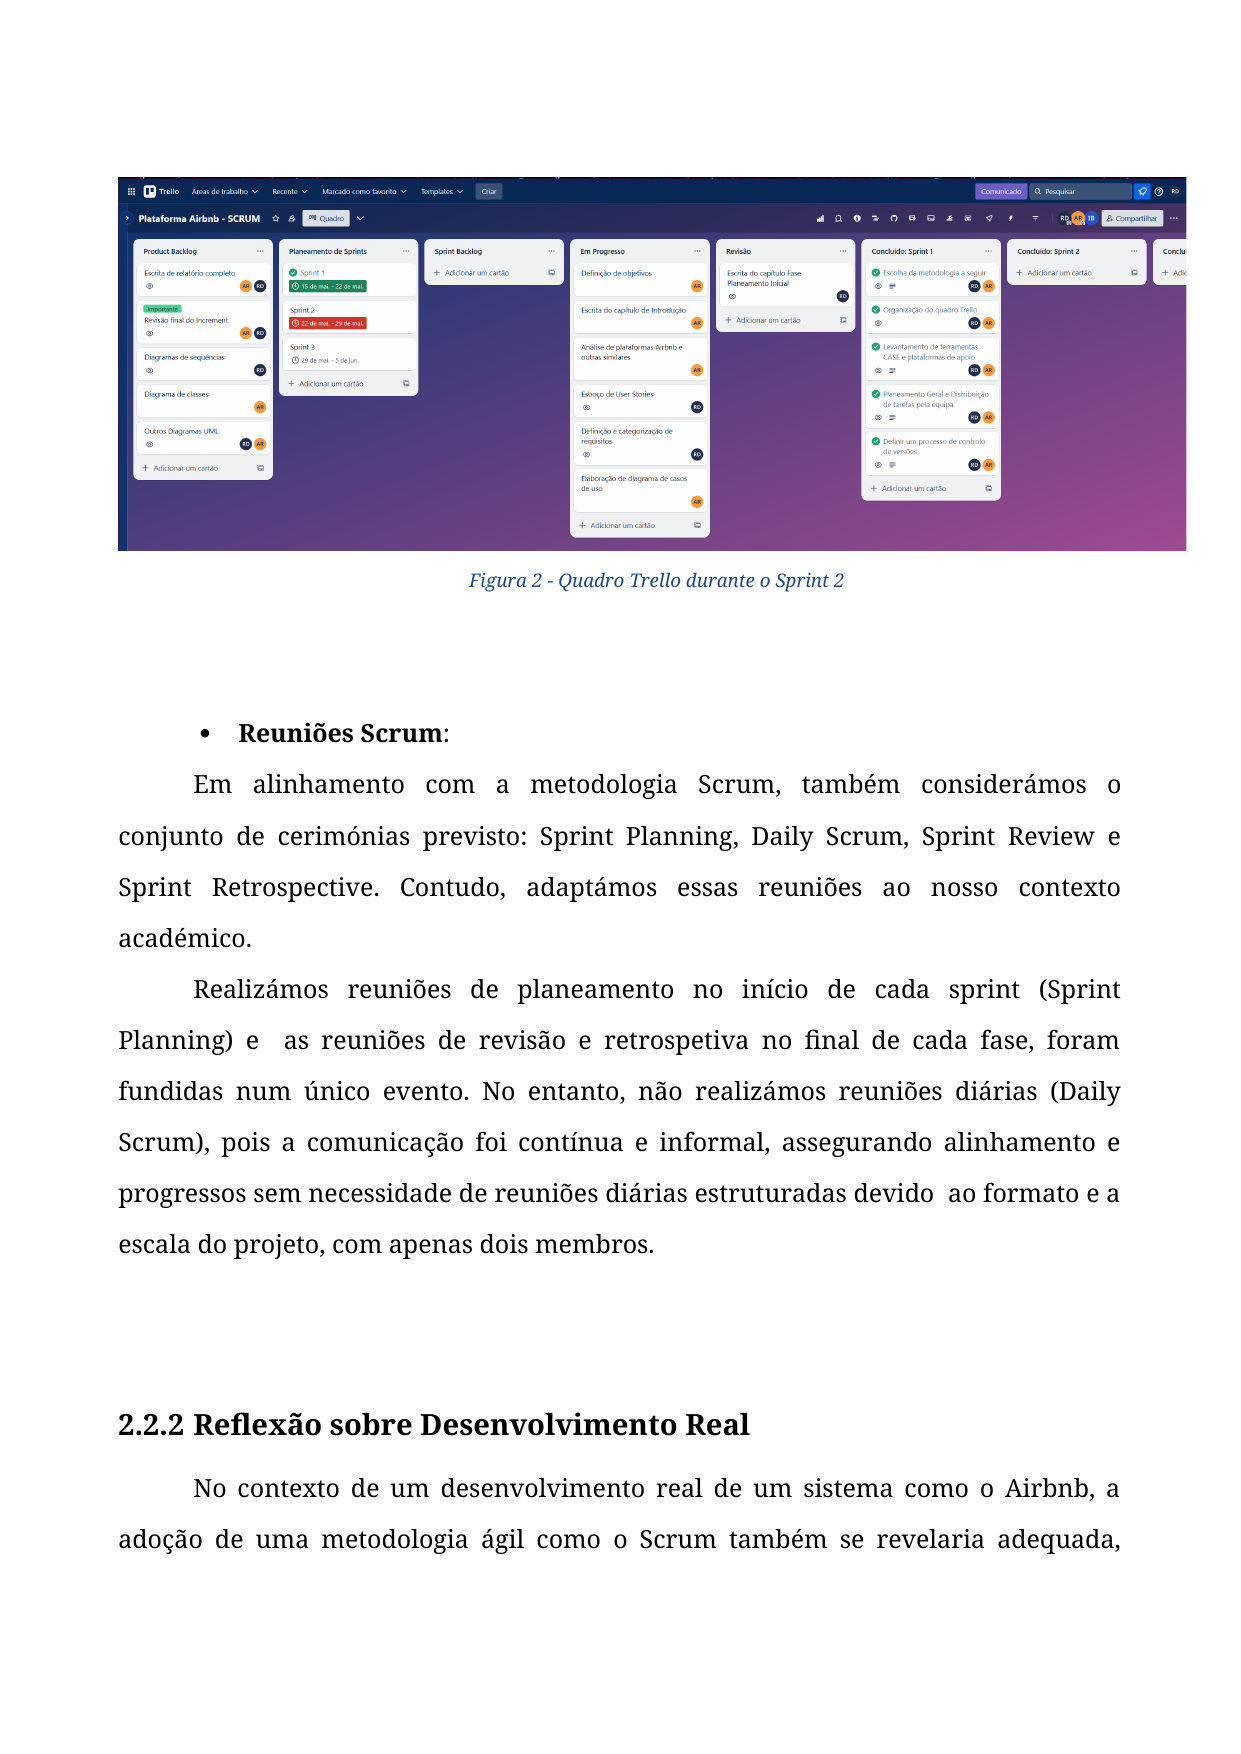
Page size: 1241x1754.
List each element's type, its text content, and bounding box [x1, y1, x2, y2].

text Figura 2 - Quadro Trello durante o Sprint 2 [118, 568, 1122, 593]
picture [118, 177, 1187, 551]
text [118, 1470, 1122, 1555]
text Em alinhamento com a metodologia Scrum, também considerámos o conjunto de cerimónias previsto: Sprint Planning, Daily Scrum, Sprint Review e Sprint Retrospective. Contudo, adaptámos essas reuniões ao nosso contexto académico. [118, 767, 1122, 954]
text Realizámos reuniões de planeamento no início de cada sprint (Sprint Planning) e as reuniões de revisão e retrospetiva no final de cada fase, foram fundidas num único evento. No entanto, não realizámos reuniões diárias (Daily Scrum), pois a comunicação foi contínua e informal, assegurando alinhamento e progressos sem necessidade de reuniões diárias estruturadas devido ao formato e a escala do projeto, com apenas dois membros. [118, 971, 1122, 1261]
list Reuniões Scrum: [201, 716, 1122, 750]
subtitle Reflexão sobre Desenvolvimento Real [118, 1404, 1122, 1444]
